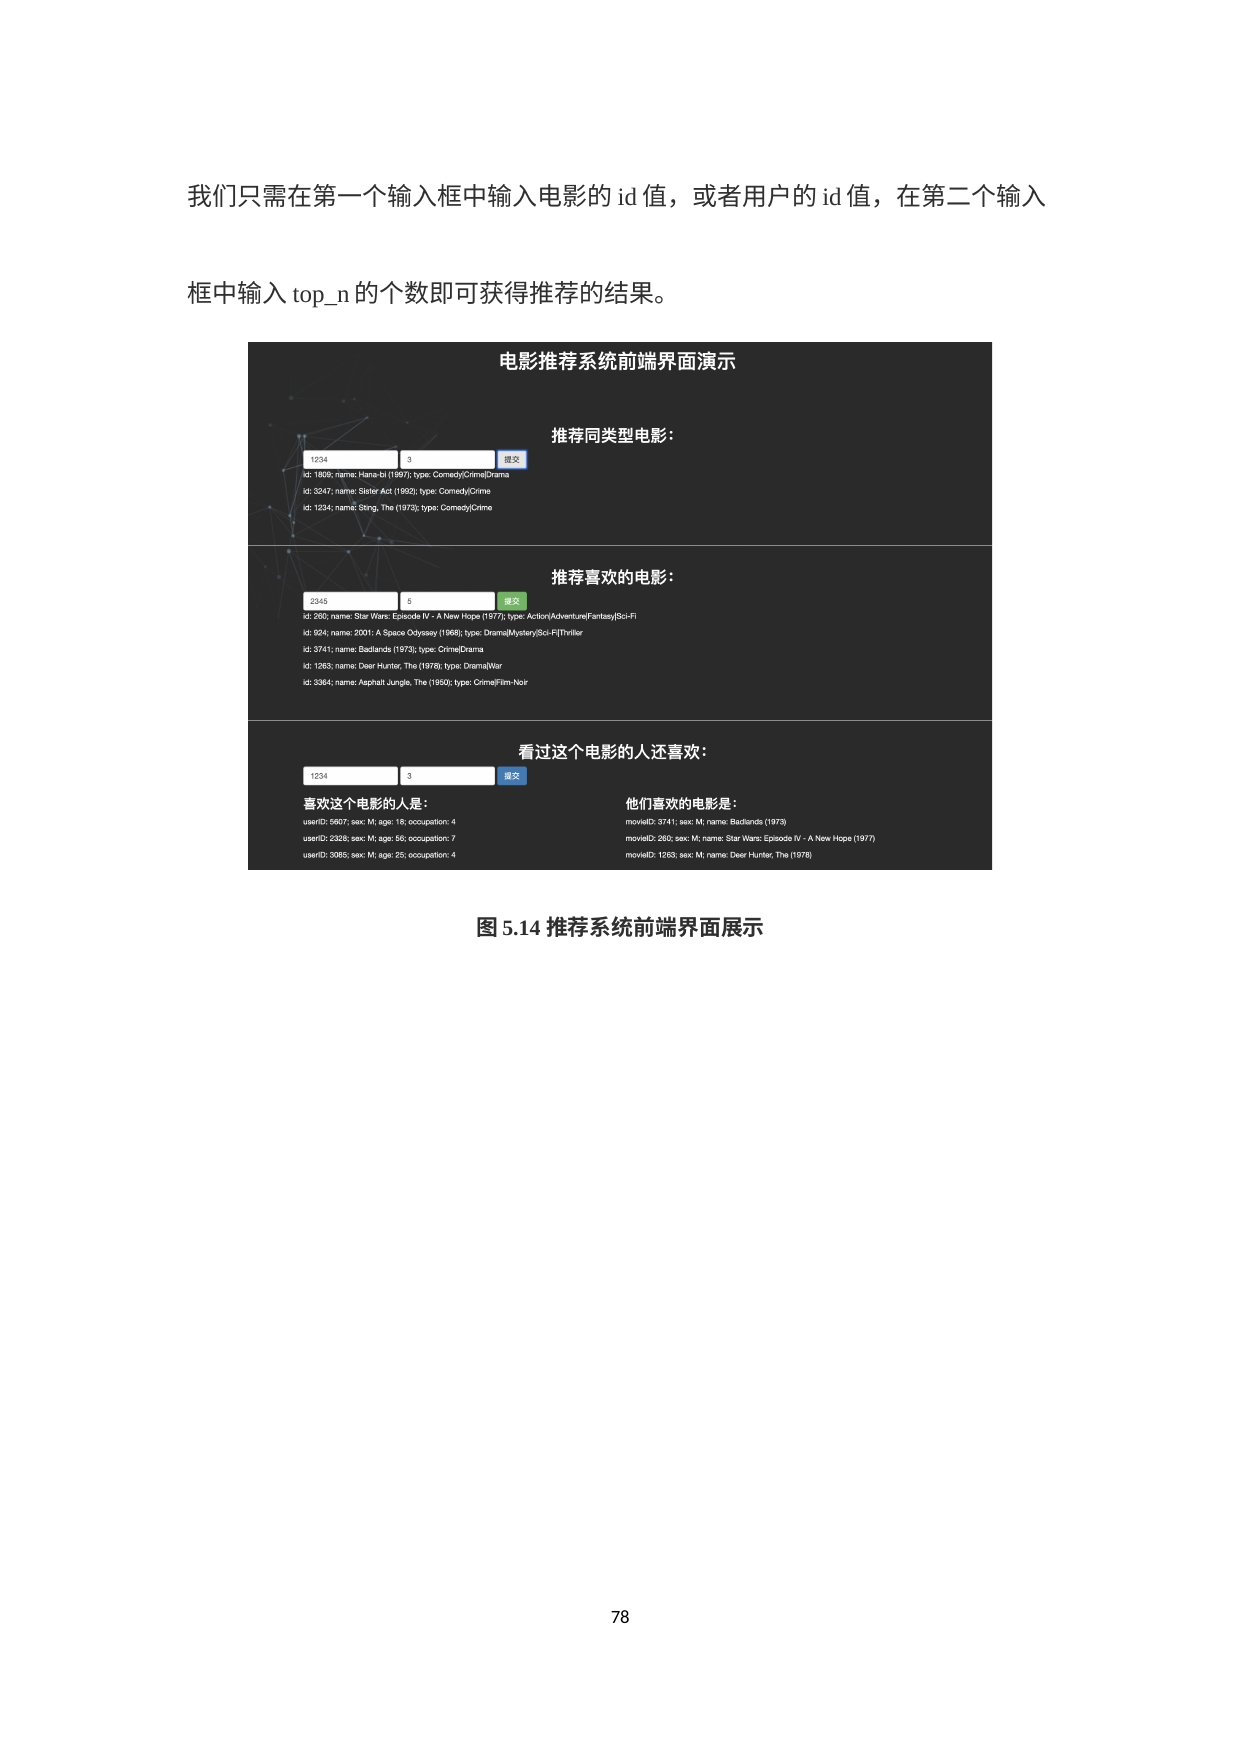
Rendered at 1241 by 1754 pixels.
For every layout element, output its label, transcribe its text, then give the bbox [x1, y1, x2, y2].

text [187, 162, 1053, 324]
text 图5.14 推荐系统前端界面展示 [187, 909, 1053, 942]
picture [248, 342, 993, 870]
